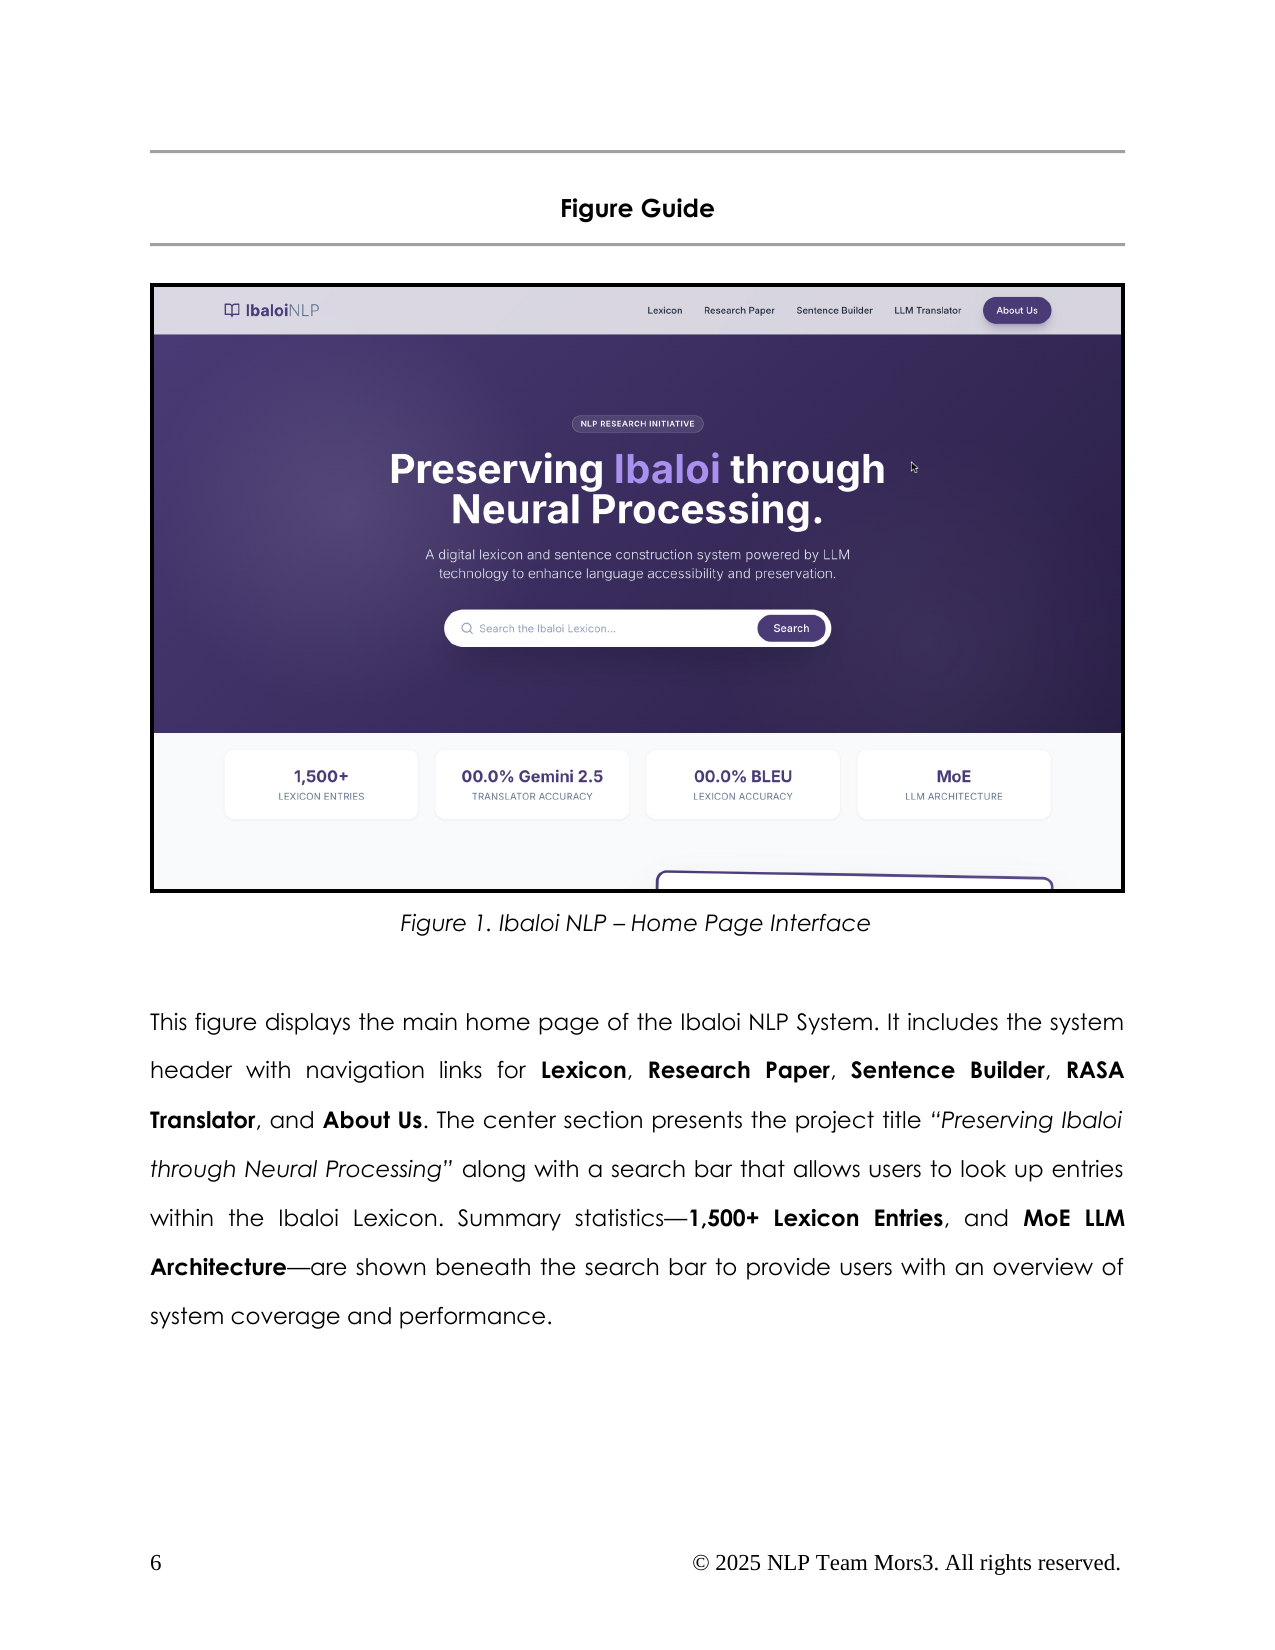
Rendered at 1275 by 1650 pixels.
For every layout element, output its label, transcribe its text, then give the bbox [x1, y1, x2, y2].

text This figure displays the main home page of the Ibaloi NLP System. It includes the system header with navigation links for Lexicon, Research Paper, Sentence Builder, RASA Translator, and About Us. The center section presents the project title “Preserving Ibaloi through Neural Processing” along with a search bar that allows users to look up entries within the Ibaloi Lexicon. Summary statistics—1,500+ Lexicon Entries, and MoE LLM Architecture—are shown beneath the search bar to provide users with an overview of system coverage and performance. [150, 1004, 1125, 1331]
subtitle Figure 1. Ibaloi NLP – Home Page Interface [150, 906, 1125, 939]
subtitle Figure Guide [150, 189, 1125, 225]
picture [154, 287, 1121, 889]
